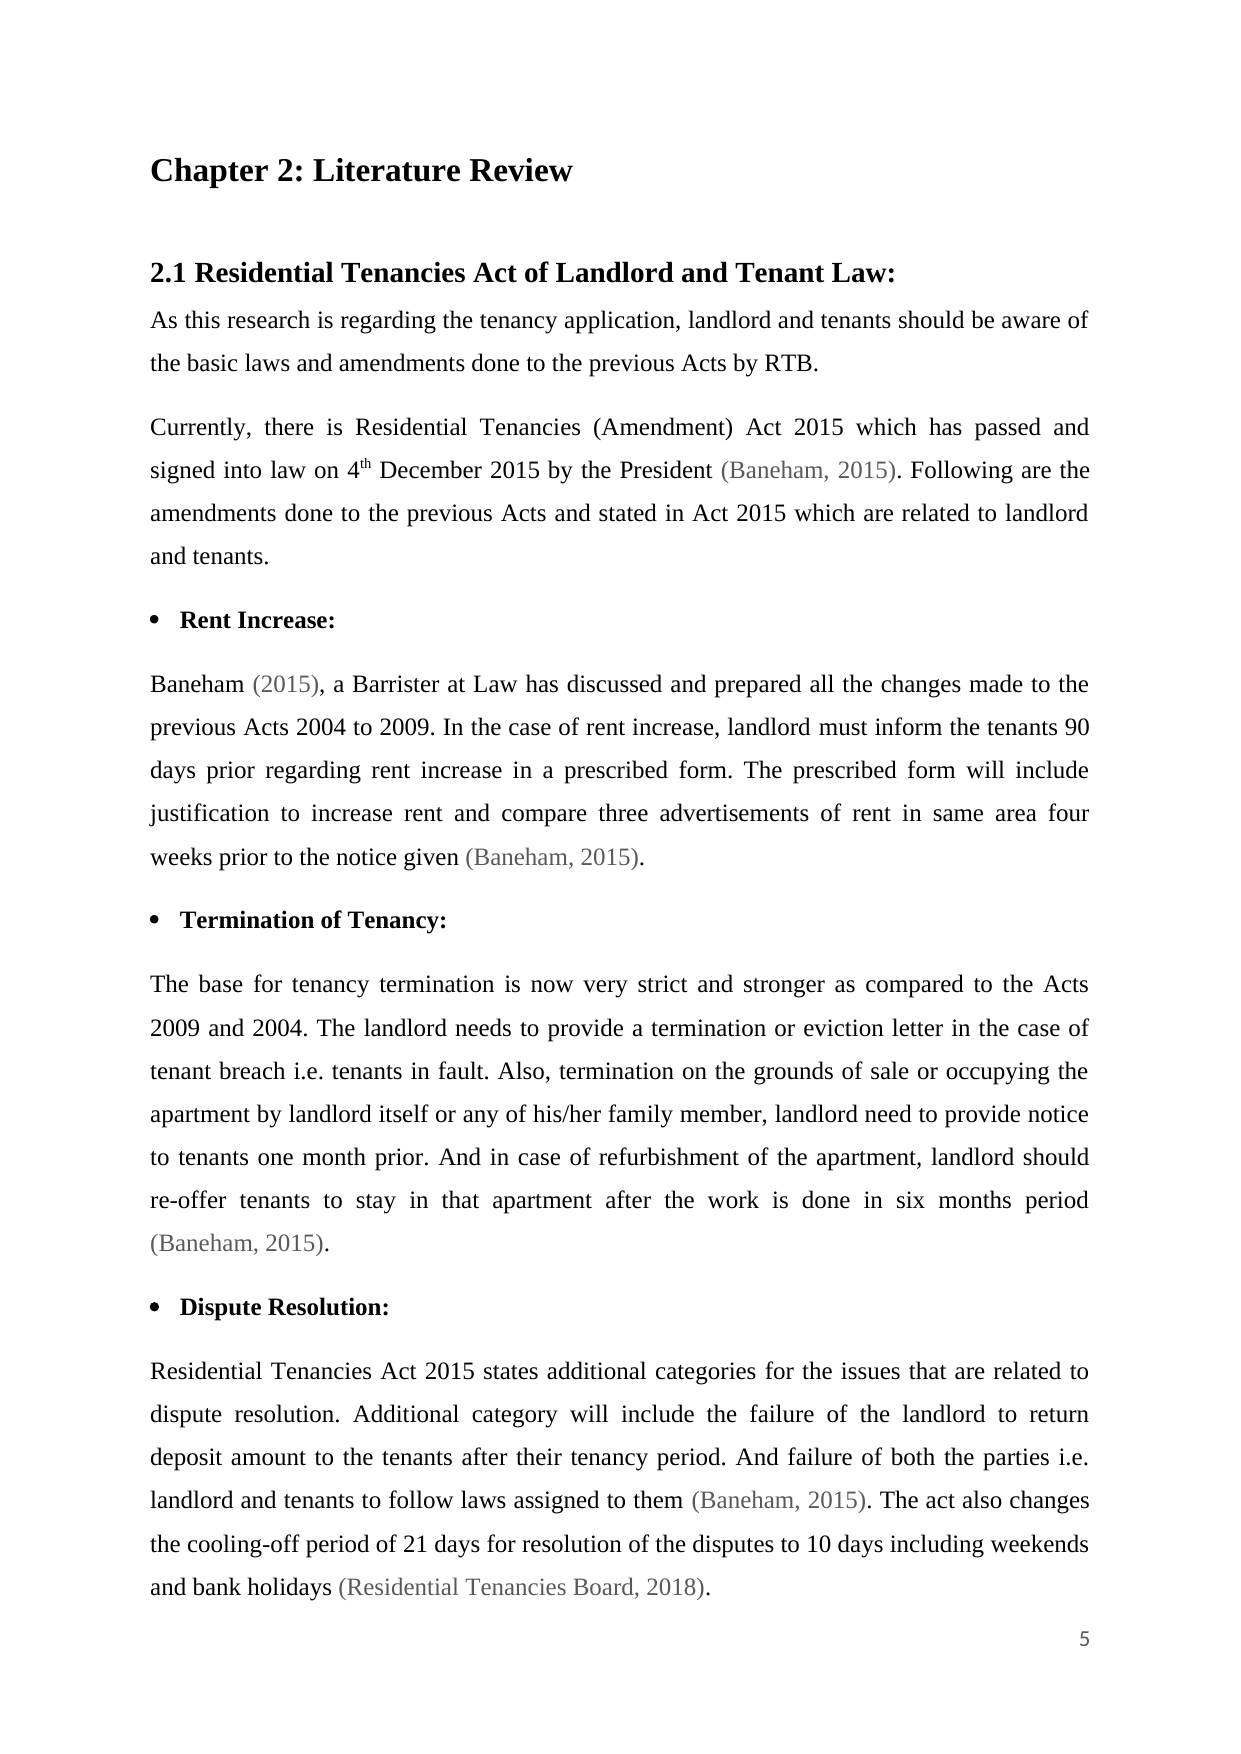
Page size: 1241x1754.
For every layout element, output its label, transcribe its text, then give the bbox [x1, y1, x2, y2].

text Currently, there is Residential Tenancies (Amendment) Act 2015 which has passed and signed into law on 4th December 2015 by the President. Following are the amendments done to the previous Acts and stated in Act 2015 which are related to landlord and tenants. [150, 412, 1090, 570]
text The base for tenancy termination is now very strict and stronger as compared to the Acts 2009 and 2004. The landlord needs to provide a termination or eviction letter in the case of tenant breach i.e. tenants in fault. Also, termination on the grounds of sale or occupying the apartment by landlord itself or any of his/her family member, landlord need to provide notice to tenants one month prior. And in case of refurbishment of the apartment, landlord should re-offer tenants to stay in that apartment after the work is done in six months period. [150, 969, 1090, 1257]
subtitle Residential Tenancies Act of Landlord and Tenant Law: [150, 255, 1090, 289]
subtitle Chapter 2: Literature Review [150, 150, 1090, 188]
list Dispute Resolution: [150, 1292, 1090, 1321]
text Residential Tenancies Act 2015 states additional categories for the issues that are related to dispute resolution. Additional category will include the failure of the landlord to return deposit amount to the tenants after their tenancy period. And failure of both the parties i.e. landlord and tenants to follow laws assigned to them. The act also changes the cooling-off period of 21 days for resolution of the disputes to 10 days including weekends and bank holidays. [150, 1356, 1090, 1601]
list Termination of Tenancy: [150, 906, 1090, 934]
list Rent Increase: [150, 605, 1090, 634]
text Baneham , a Barrister at Law has discussed and prepared all the changes made to the previous Acts 2004 to 2009. In the case of rent increase, landlord must inform the tenants 90 days prior regarding rent increase in a prescribed form. The prescribed form will include justification to increase rent and compare three advertisements of rent in same area four weeks prior to the notice given. [150, 669, 1090, 870]
text As this research is regarding the tenancy application, landlord and tenants should be aware of the basic laws and amendments done to the previous Acts by RTB. [150, 305, 1090, 377]
